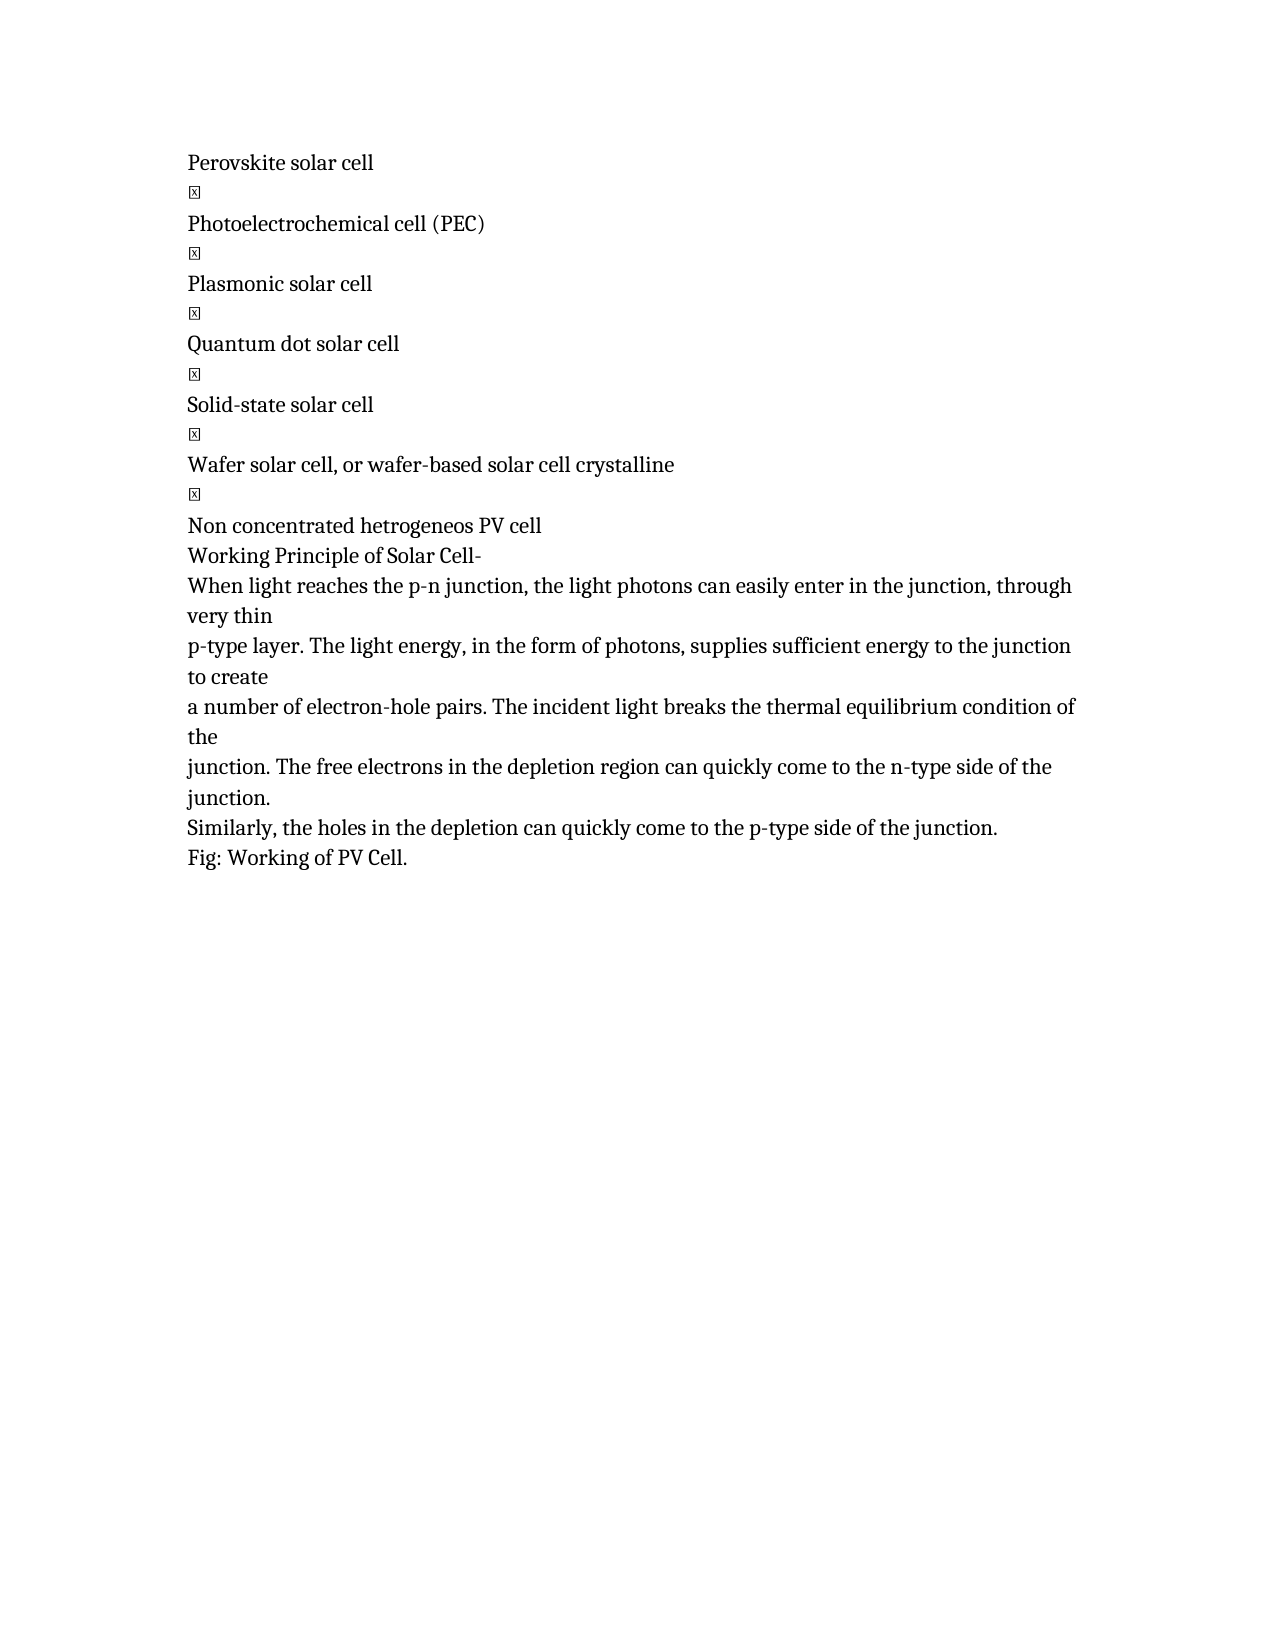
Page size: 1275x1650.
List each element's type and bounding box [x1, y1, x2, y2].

text [187, 150, 1087, 901]
